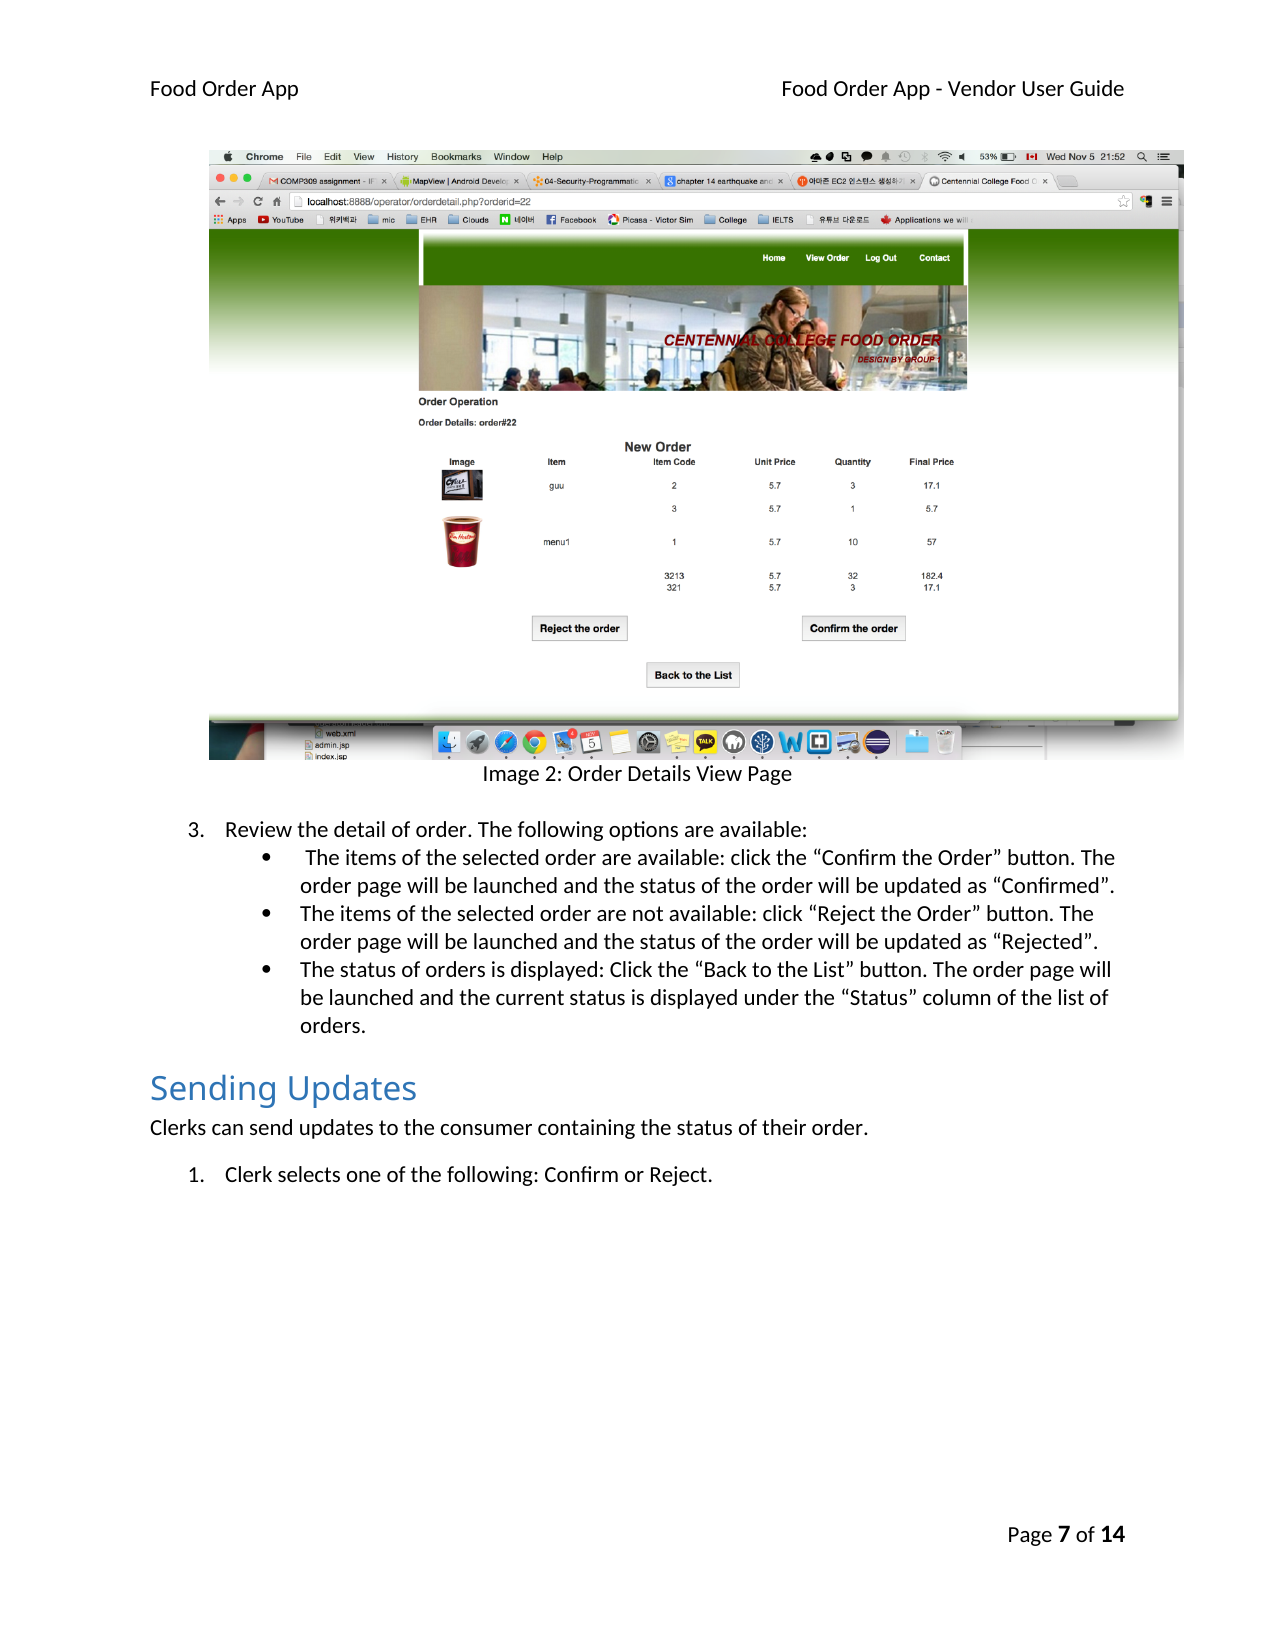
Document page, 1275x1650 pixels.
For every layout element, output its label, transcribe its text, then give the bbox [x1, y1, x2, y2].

list The items of the selected order are not available: click “Reject the Order” button. The order page will be launched and the status of the order will be updated as “Rejected”. [262, 899, 1125, 956]
list Review the detail of order. The following options are available: [187, 815, 1125, 843]
subtitle Sending Updates [150, 1064, 1125, 1110]
text Image 2: Order Details View Page [150, 759, 1125, 787]
list The status of orders is displayed: Click the “Back to the List” button. The order page will be launched and the current status is displayed under the “Status” column of the list of orders. [262, 956, 1125, 1039]
picture [209, 150, 1184, 760]
list The items of the selected order are available: click the “Confirm the Order” button. The order page will be launched and the status of the order will be updated as “Confirmed”. [262, 843, 1125, 899]
text Clerks can send updates to the consumer containing the status of their order. [150, 1113, 1125, 1142]
list Clerk selects one of the following: Confirm or Reject. [187, 1160, 1125, 1188]
